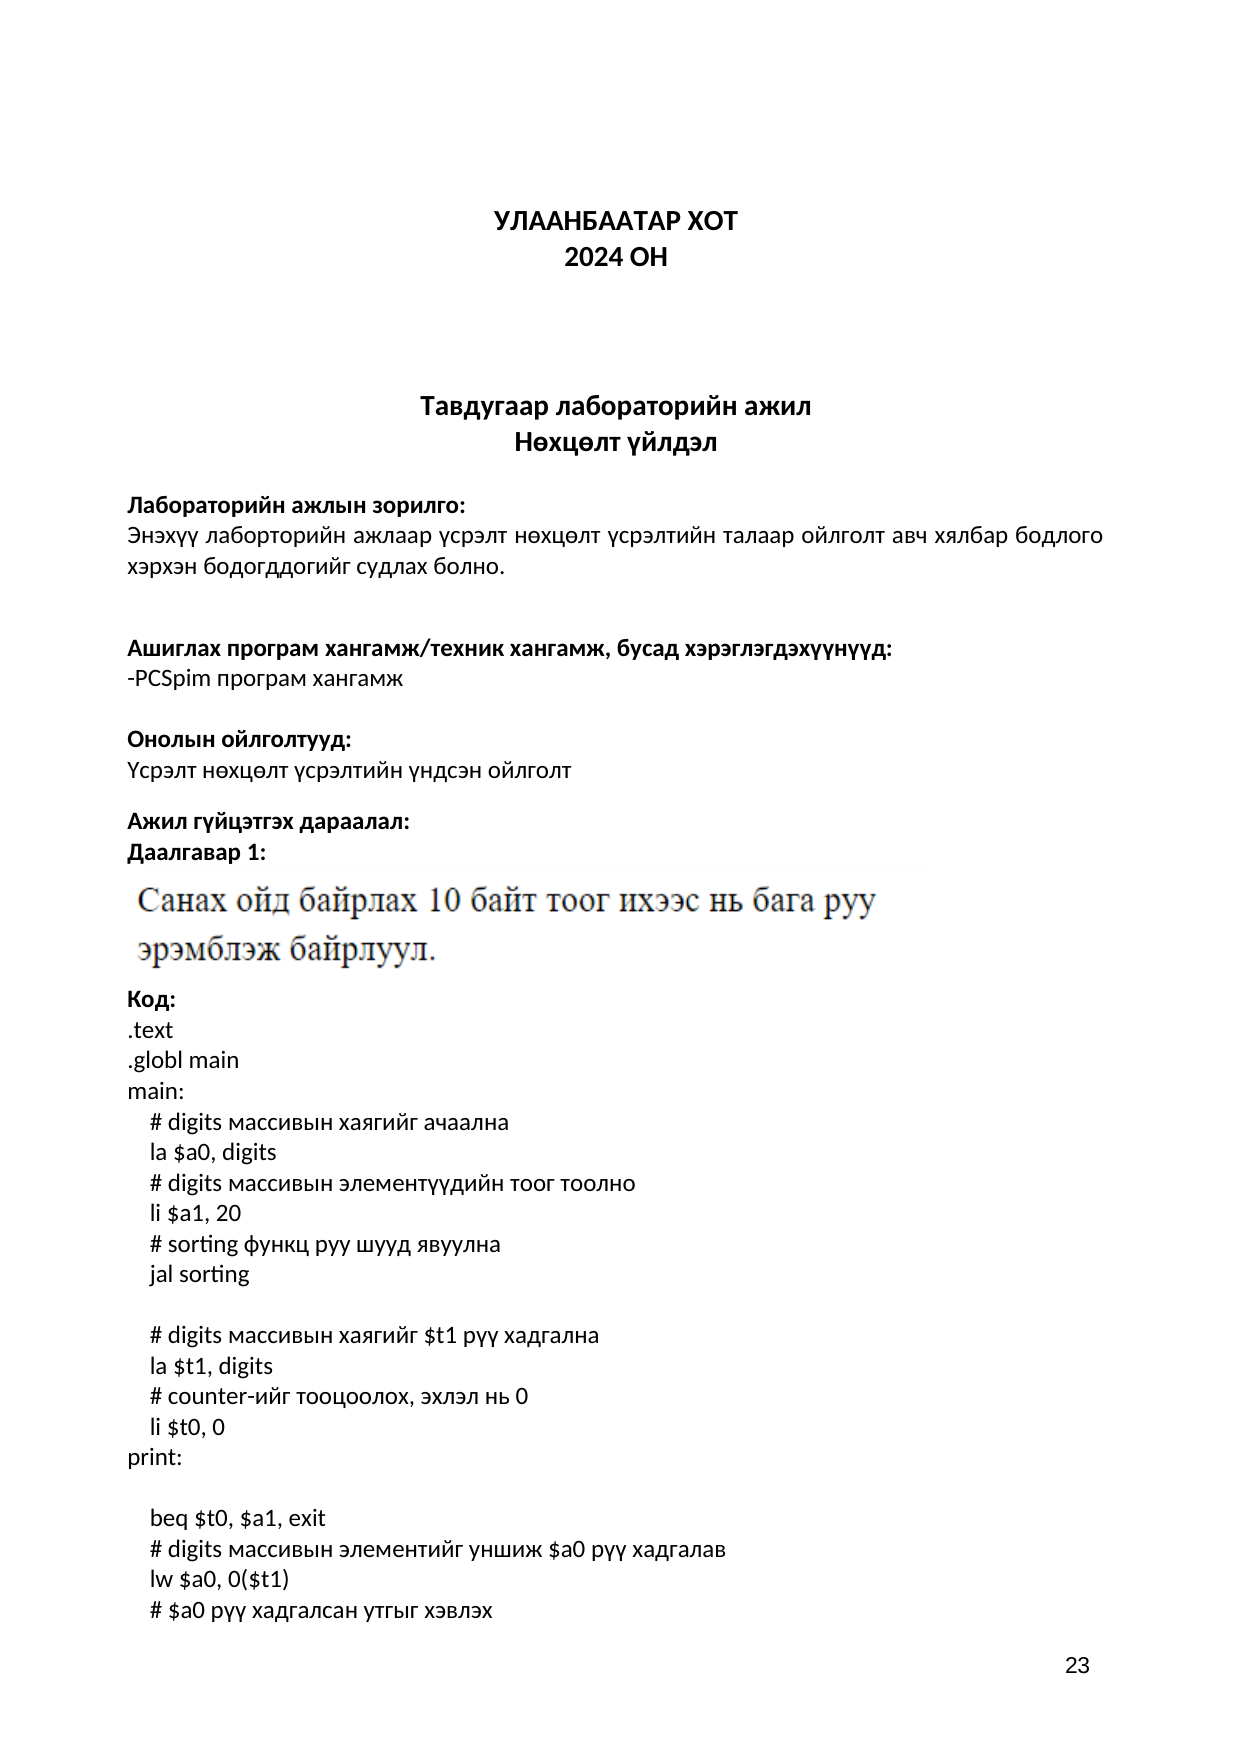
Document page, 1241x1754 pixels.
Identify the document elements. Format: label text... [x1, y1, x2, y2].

text Лабораторийн ажлын зорилго: [127, 489, 1105, 520]
text main: [127, 1075, 1105, 1106]
picture [127, 866, 929, 984]
text # digits массивын хаягийг $t1 рүү хадгална [127, 1319, 1105, 1350]
text Ажил гүйцэтгэх дараалал: [127, 806, 1105, 836]
text Үсрэлт нөхцөлт үсрэлтийн үндсэн ойлголт [127, 754, 1105, 785]
text # digits массивын хаягийг ачаална [127, 1106, 1105, 1136]
text Даалгавар 1: [127, 836, 1105, 867]
text Онолын ойлголтууд: [127, 724, 1105, 754]
text УЛААНБААТАР ХОТ [127, 202, 1105, 238]
text li $a1, 20 [127, 1197, 1105, 1228]
text print: [127, 1441, 1105, 1472]
text .text [127, 1014, 1105, 1045]
text Энэхүү лаборторийн ажлаар үсрэлт нөхцөлт үсрэлтийн талаар ойлголт авч хялбар бодлого хэрхэн бодогддогийг судлах болно. [127, 520, 1105, 581]
text .globl main [127, 1045, 1105, 1075]
text beq $t0, $a1, exit [127, 1502, 1105, 1533]
text 2024 ОН [127, 238, 1105, 273]
text la $a0, digits [127, 1136, 1105, 1167]
text li $t0, 0 [127, 1411, 1105, 1441]
text jal sorting [127, 1258, 1105, 1289]
text # digits массивын элементүүдийн тоог тоолно [127, 1167, 1105, 1197]
text Нөхцөлт үйлдэл [127, 423, 1105, 459]
text # $a0 рүү хадгалсан утгыг хэвлэх [127, 1594, 1105, 1624]
text lw $a0, 0($t1) [127, 1563, 1105, 1594]
text Код: [127, 984, 1105, 1014]
text la $t1, digits [127, 1350, 1105, 1380]
text # counter-ийг тооцоолох, эхлэл нь 0 [127, 1380, 1105, 1411]
text # sorting функц руу шууд явуулна [127, 1228, 1105, 1258]
text -PCSpim програм хангамж [127, 663, 1105, 693]
text Ашиглах програм хангамж/техник хангамж, бусад хэрэглэгдэхүүнүүд: [127, 632, 1105, 663]
text # digits массивын элементийг уншиж $a0 рүү хадгалав [127, 1533, 1105, 1563]
text Тавдугаар лабораторийн ажил [127, 387, 1105, 423]
